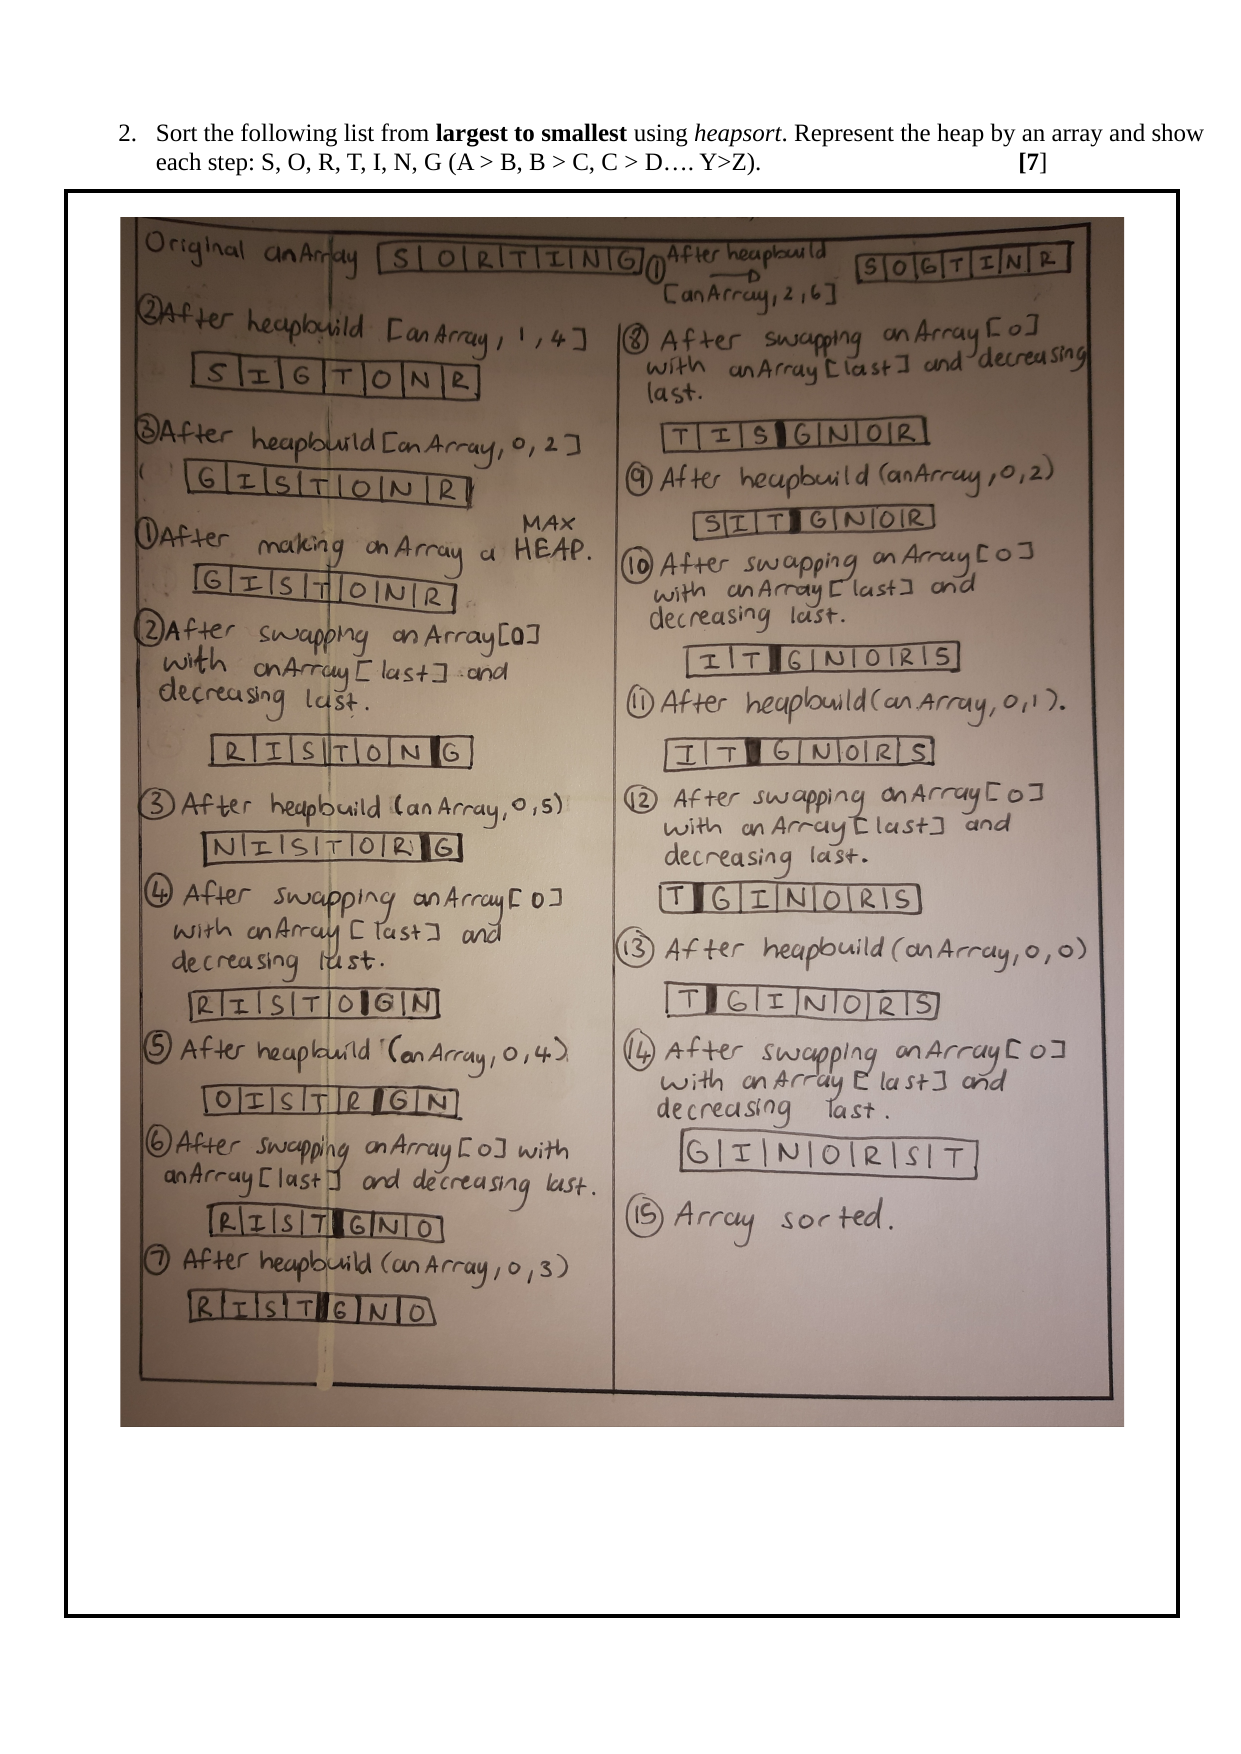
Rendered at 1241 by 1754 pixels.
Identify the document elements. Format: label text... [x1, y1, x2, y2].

picture [120, 217, 1125, 1427]
list Sort the following list from largest to smallest using heapsort. Represent the heap by an array and show each step: S, O, R, T, I, N, G (A > B, B > C, C > D…. Y>Z). [7] [118, 118, 1212, 176]
